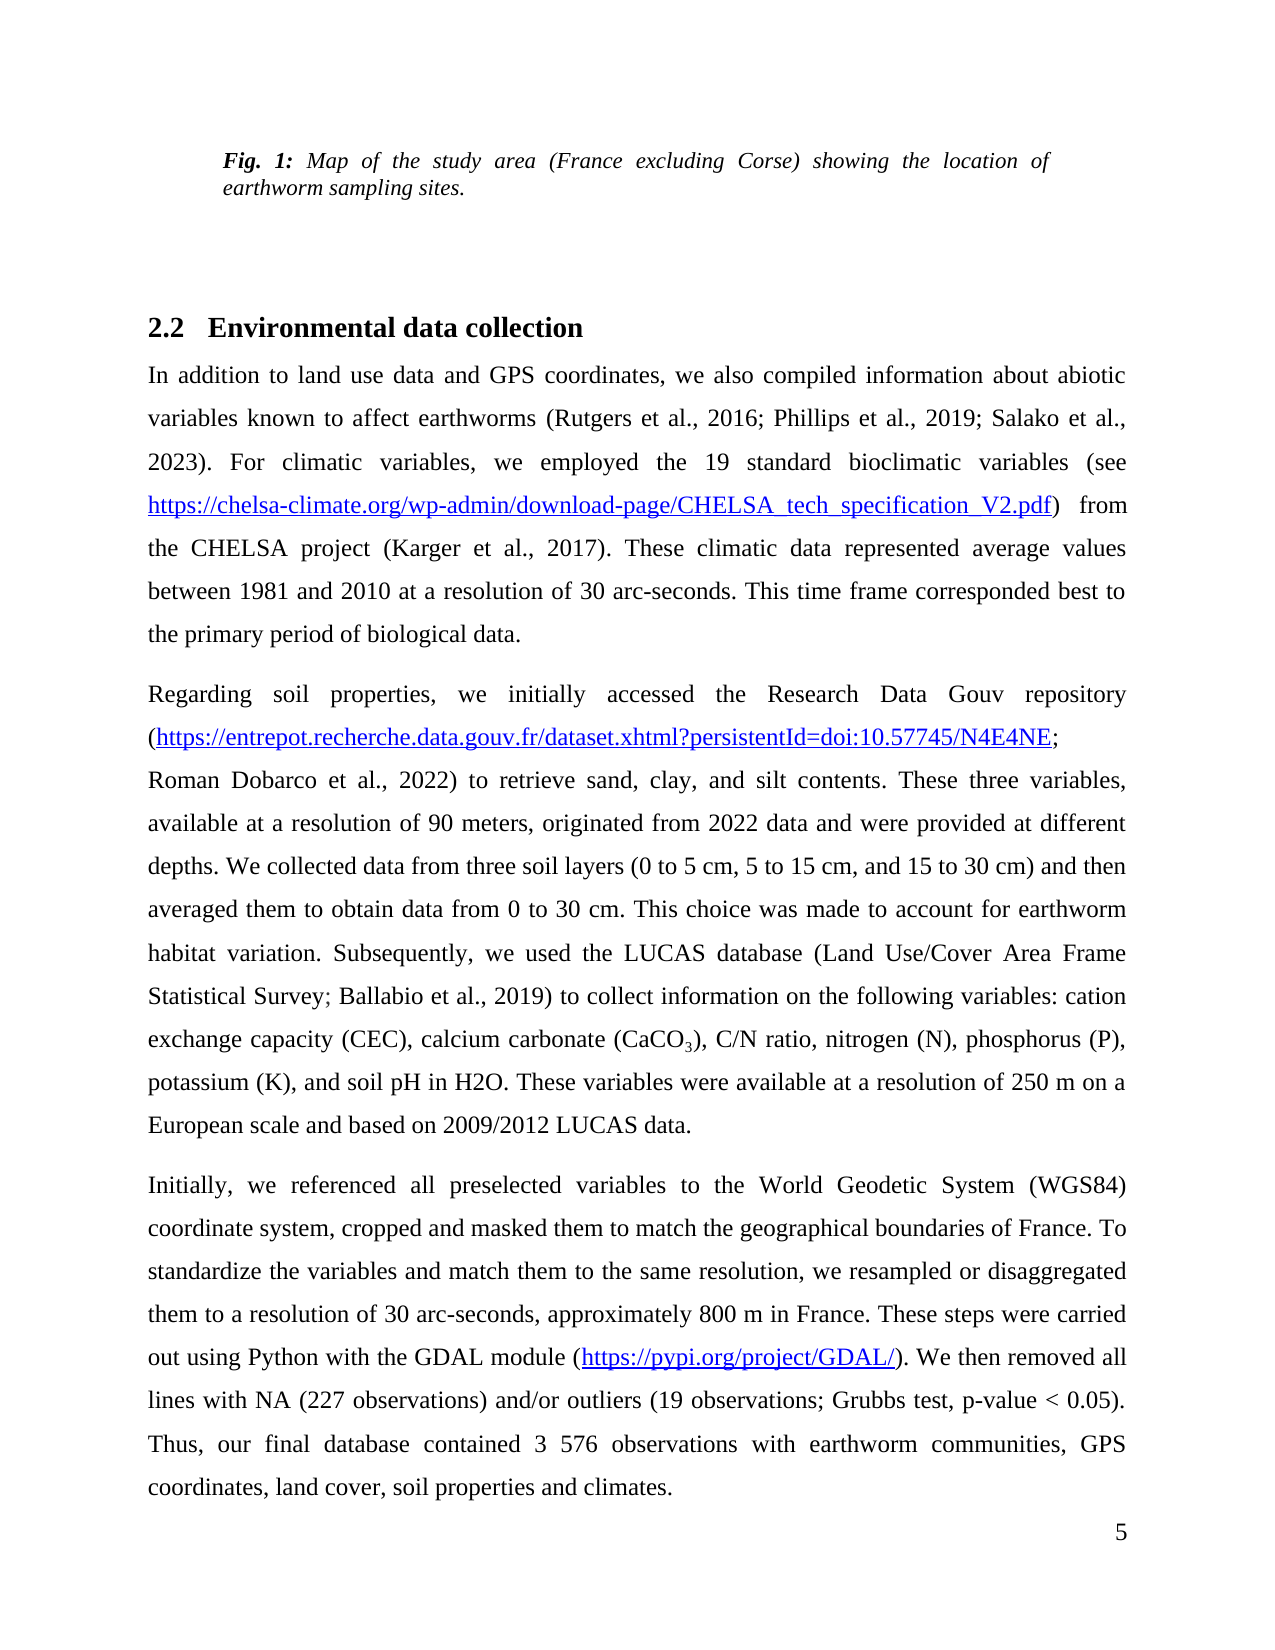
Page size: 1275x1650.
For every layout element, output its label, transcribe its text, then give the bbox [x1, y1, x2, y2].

subtitle Environmental data collection [148, 310, 1127, 344]
subtitle Fig. 1: Map of the study area (France excluding Corse) showing the location of earthworm sampling sites. [223, 148, 1052, 200]
text Initially, we referenced all preselected variables to the World Geodetic System (WGS84) coordinate system, cropped and masked them to match the geographical boundaries of France. To standardize the variables and match them to the same resolution, we resampled or disaggregated them to a resolution of 30 arc-seconds, approximately 800 m in France. These steps were carried out using Python with the GDAL module (https://pypi.org/project/GDAL/). We then removed all lines with NA (227 observations) and/or outliers (19 observations; Grubbs test, p-value < 0.05). Thus, our final database contained 3 576 observations with earthworm communities, GPS coordinates, land cover, soil properties and climates. [148, 1170, 1127, 1501]
text In addition to land use data and GPS coordinates, we also compiled information about abiotic variables known to affect earthworms (Rutgers et al., 2016; Phillips et al., 2019; Salako et al., 2023). For climatic variables, we employed the 19 standard bioclimatic variables (see https://chelsa-climate.org/wp-admin/download-page/CHELSA_tech_specification_V2.pdf) from the CHELSA project (Karger et al., 2017). These climatic data represented average values between 1981 and 2010 at a resolution of 30 arc-seconds. This time frame corresponded best to the primary period of biological data. [148, 360, 1127, 648]
text Regarding soil properties, we initially accessed the Research Data Gouv repository (https://entrepot.recherche.data.gouv.fr/dataset.xhtml?persistentId=doi:10.57745/N4E4NE; Roman Dobarco et al., 2022) to retrieve sand, clay, and silt contents. These three variables, available at a resolution of 90 meters, originated from 2022 data and were provided at different depths. We collected data from three soil layers (0 to 5 cm, 5 to 15 cm, and 15 to 30 cm) and then averaged them to obtain data from 0 to 30 cm. This choice was made to account for earthworm habitat variation. Subsequently, we used the LUCAS database (Land Use/Cover Area Frame Statistical Survey; Ballabio et al., 2019) to collect information on the following variables: cation exchange capacity (CEC), calcium carbonate (CaCO₃), C/N ratio, nitrogen (N), phosphorus (P), potassium (K), and soil pH in H2O. These variables were available at a resolution of 250 m on a European scale and based on 2009/2012 LUCAS data. [148, 679, 1127, 1139]
